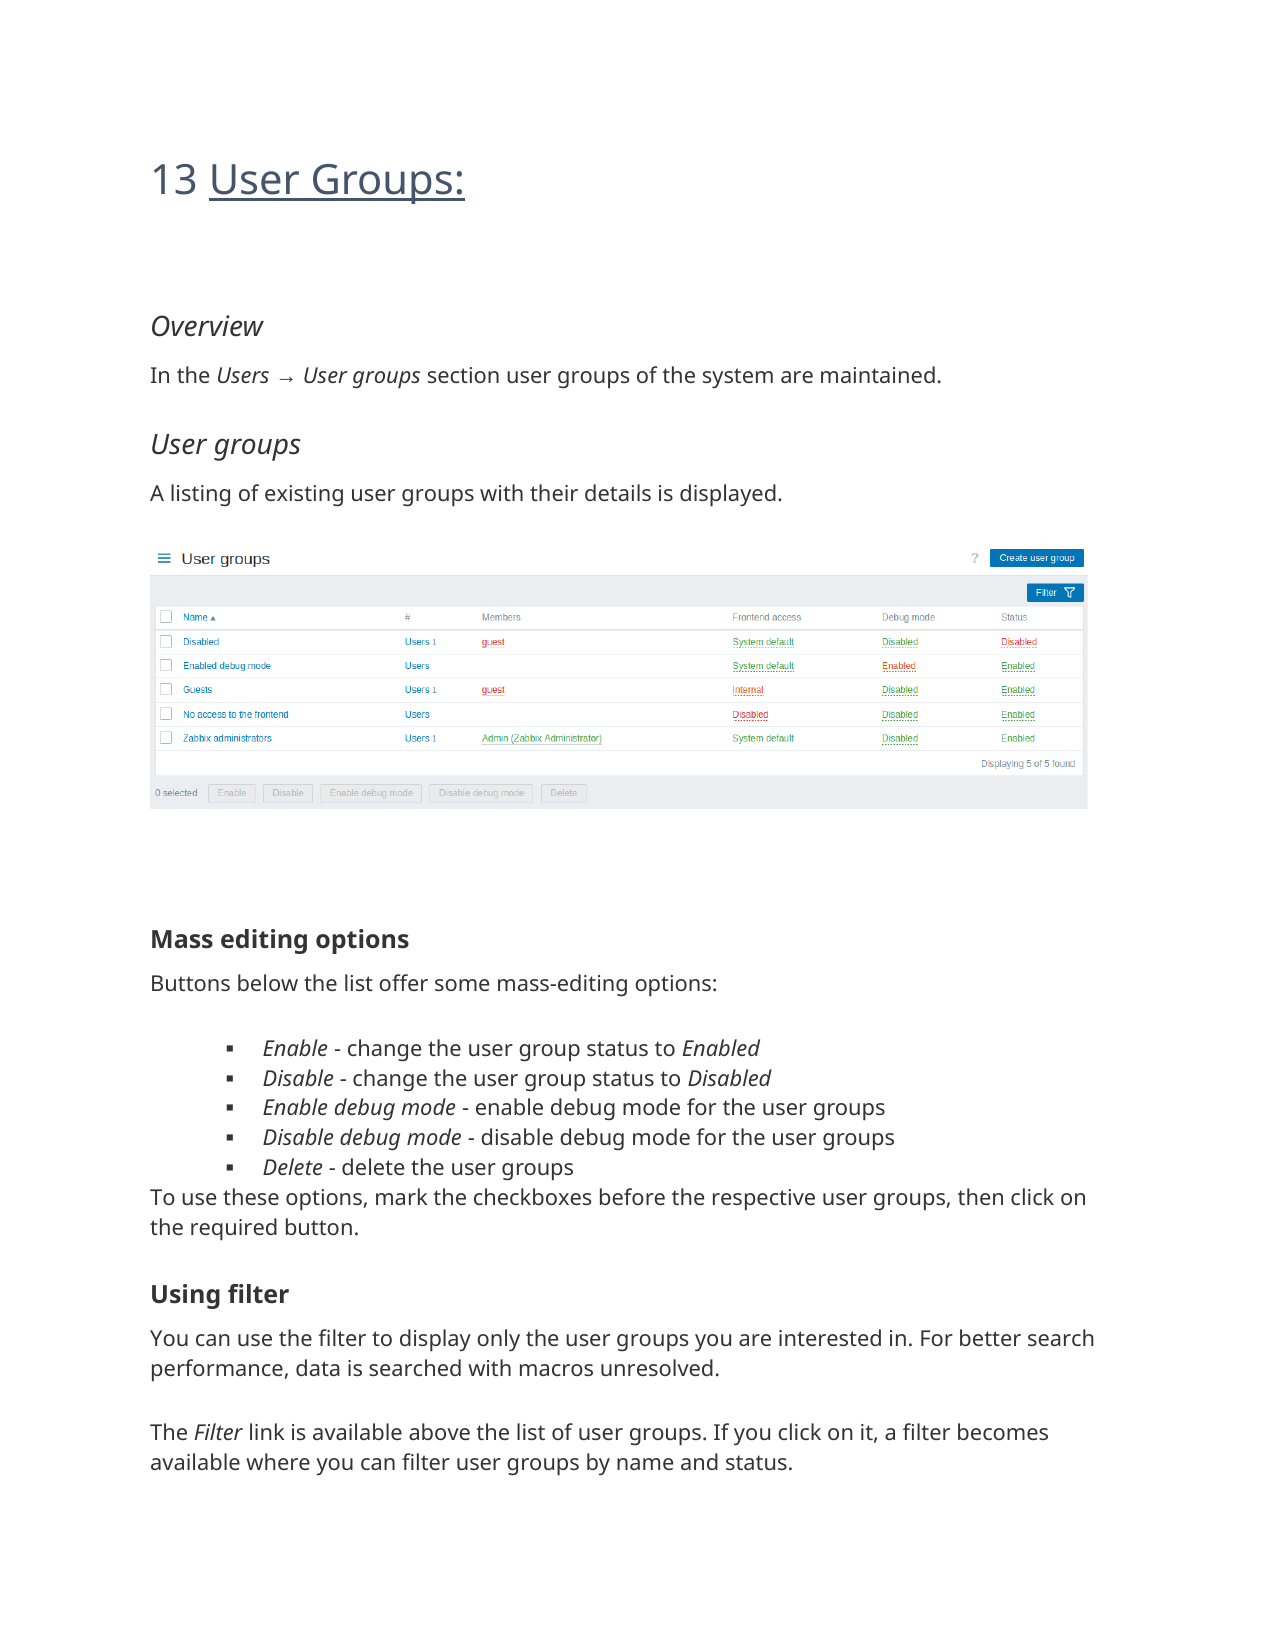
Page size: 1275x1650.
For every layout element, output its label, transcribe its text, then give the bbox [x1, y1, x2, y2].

subtitle Mass editing options [150, 921, 1125, 955]
subtitle User groups [150, 424, 1125, 463]
text In the Users → User groups section user groups of the system are maintained. [150, 360, 1125, 389]
list Enable - change the user group status to Enabled [225, 1033, 1125, 1062]
text The Filter link is available above the list of user groups. If you click on it, a filter becomes available where you can filter user groups by name and status. [150, 1417, 1125, 1477]
text A listing of existing user groups with their details is displayed. [150, 478, 1125, 508]
text Buttons below the list offer some mass-editing options: [150, 968, 1125, 998]
list Disable - change the user group status to Disabled [225, 1062, 1125, 1092]
picture [150, 543, 1088, 809]
subtitle Using filter [150, 1276, 1125, 1310]
subtitle Overview [150, 306, 1125, 344]
text You can use the filter to display only the user groups you are interested in. For better search performance, data is searched with macros unresolved. [150, 1323, 1125, 1382]
text 13 User Groups: [150, 150, 1125, 207]
text To use these options, mark the checkboxes before the respective user groups, then click on the required button. [150, 1182, 1125, 1241]
list Delete - delete the user groups [225, 1152, 1125, 1182]
list Enable debug mode - enable debug mode for the user groups [225, 1092, 1125, 1122]
list Disable debug mode - disable debug mode for the user groups [225, 1122, 1125, 1152]
